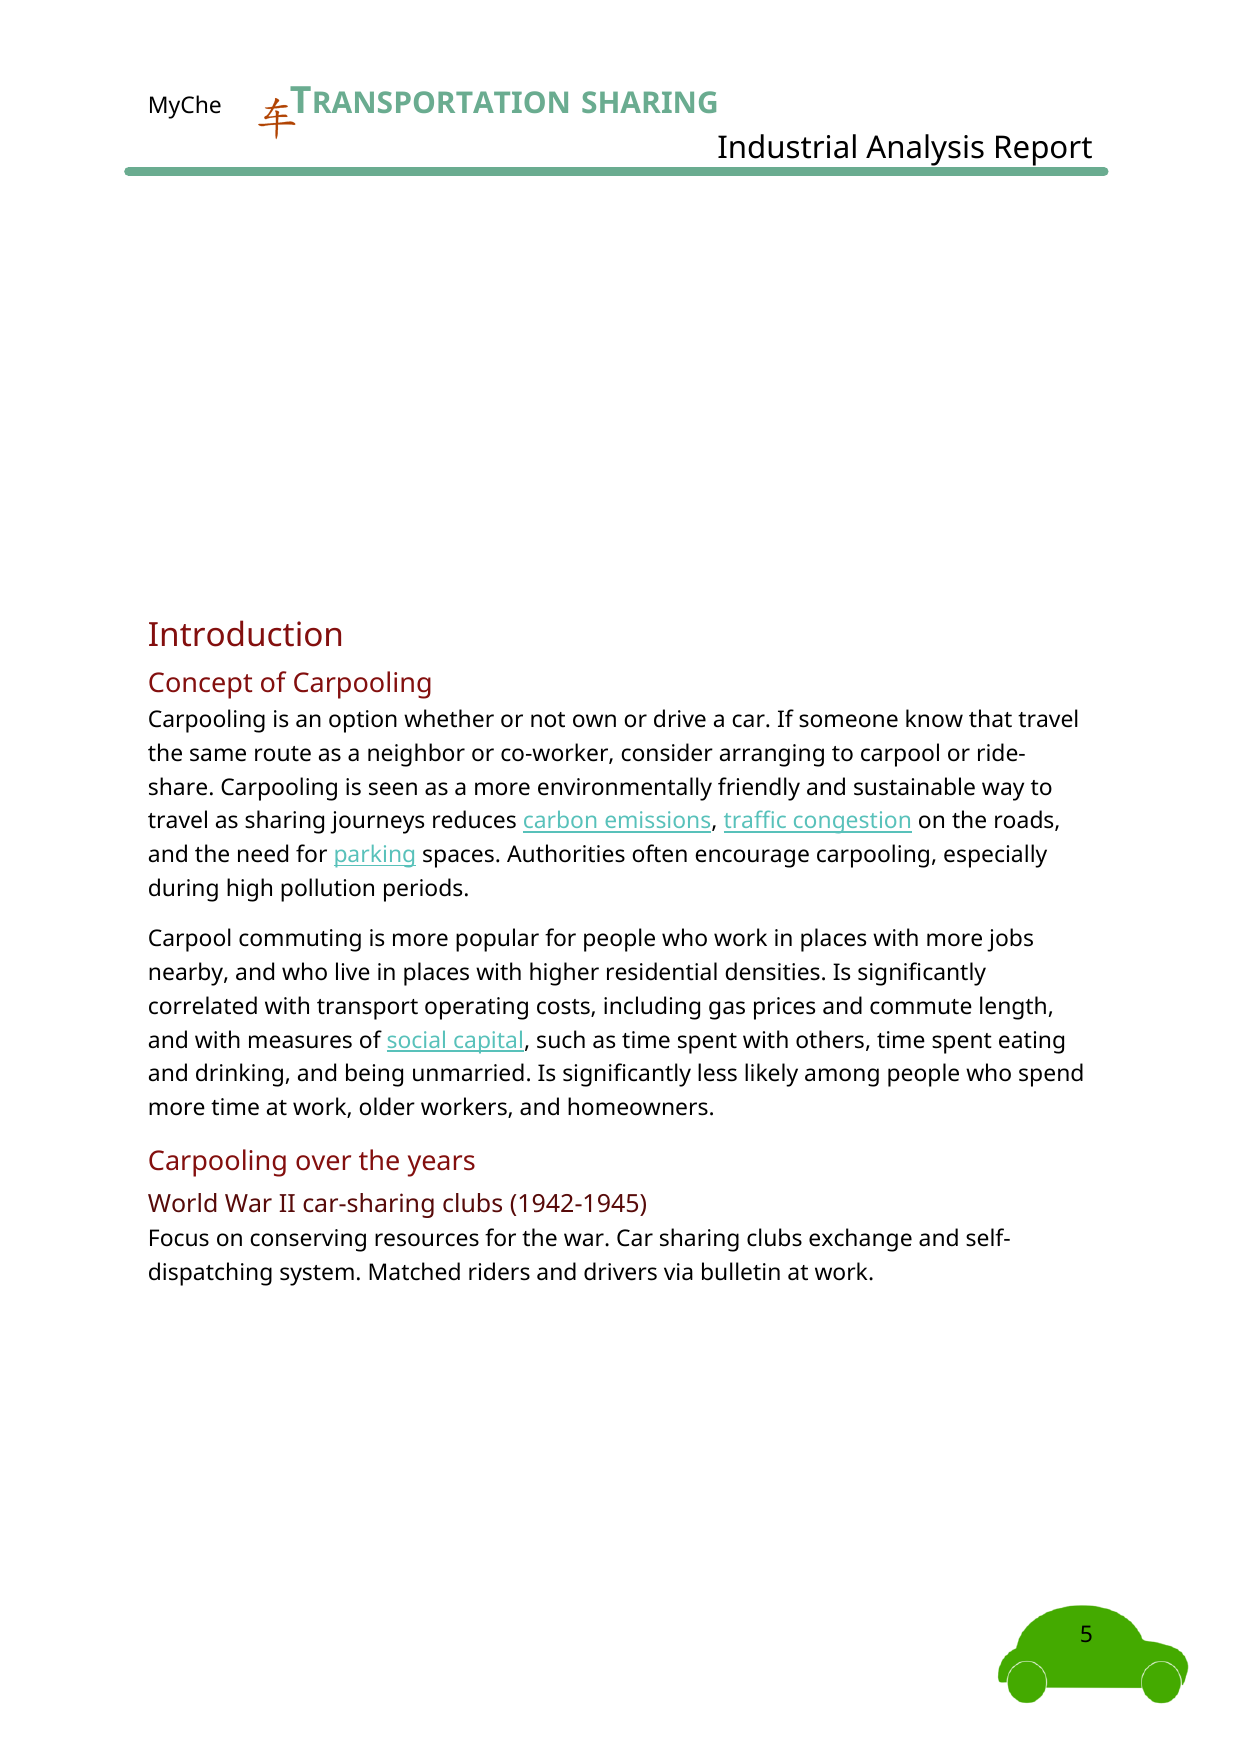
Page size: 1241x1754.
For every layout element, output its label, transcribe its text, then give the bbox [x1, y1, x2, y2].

subtitle World War II car-sharing clubs (1942-1945) [148, 1186, 1093, 1219]
text Carpooling is an option whether or not own or drive a car. If someone know that travel the same route as a neighbor or co-worker, consider arranging to carpool or ride-share. Carpooling is seen as a more environmentally friendly and sustainable way to travel as sharing journeys reduces carbon emissions, traffic congestion on the roads, and the need for parking spaces. Authorities often encourage carpooling, especially during high pollution periods. [148, 703, 1093, 903]
subtitle Carpooling over the years [148, 1142, 1093, 1178]
picture [994, 1603, 1191, 1705]
subtitle Concept of Carpooling [148, 663, 1093, 700]
text Focus on conserving resources for the war. Car sharing clubs exchange and self-dispatching system. Matched riders and drivers via bulletin at work. [148, 1222, 1093, 1287]
text Carpool commuting is more popular for people who work in places with more jobs nearby, and who live in places with higher residential densities. Is significantly correlated with transport operating costs, including gas prices and commute length, and with measures of social capital, such as time spent with others, time spent eating and drinking, and being unmarried. Is significantly less likely among people who spend more time at work, older workers, and homeowners. [148, 922, 1093, 1122]
subtitle Introduction [148, 610, 1093, 656]
